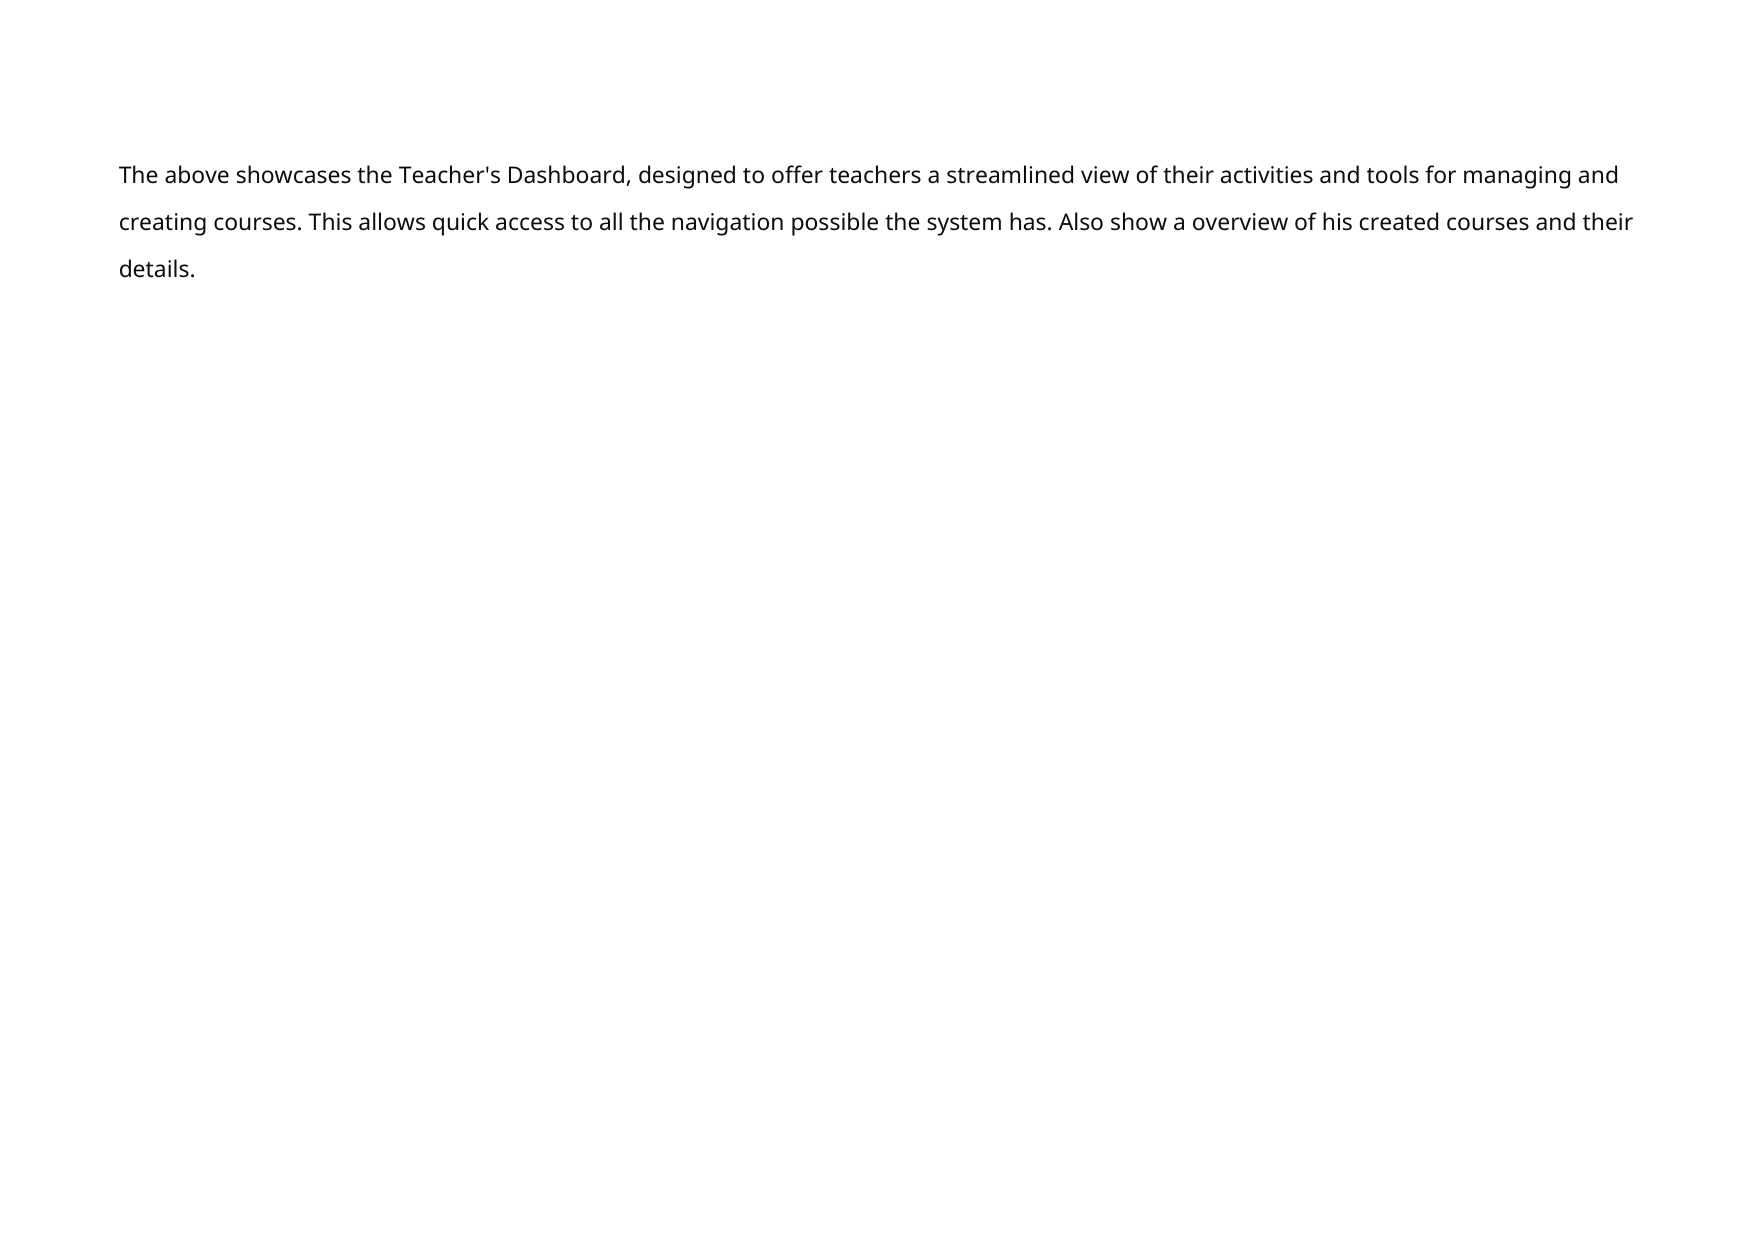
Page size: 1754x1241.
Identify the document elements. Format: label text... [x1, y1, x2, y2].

text The above showcases the Teacher's Dashboard, designed to offer teachers a streamlined view of their activities and tools for managing and creating courses. This allows quick access to all the navigation possible the system has. Also show a overview of his created courses and their details. [118, 159, 1635, 284]
